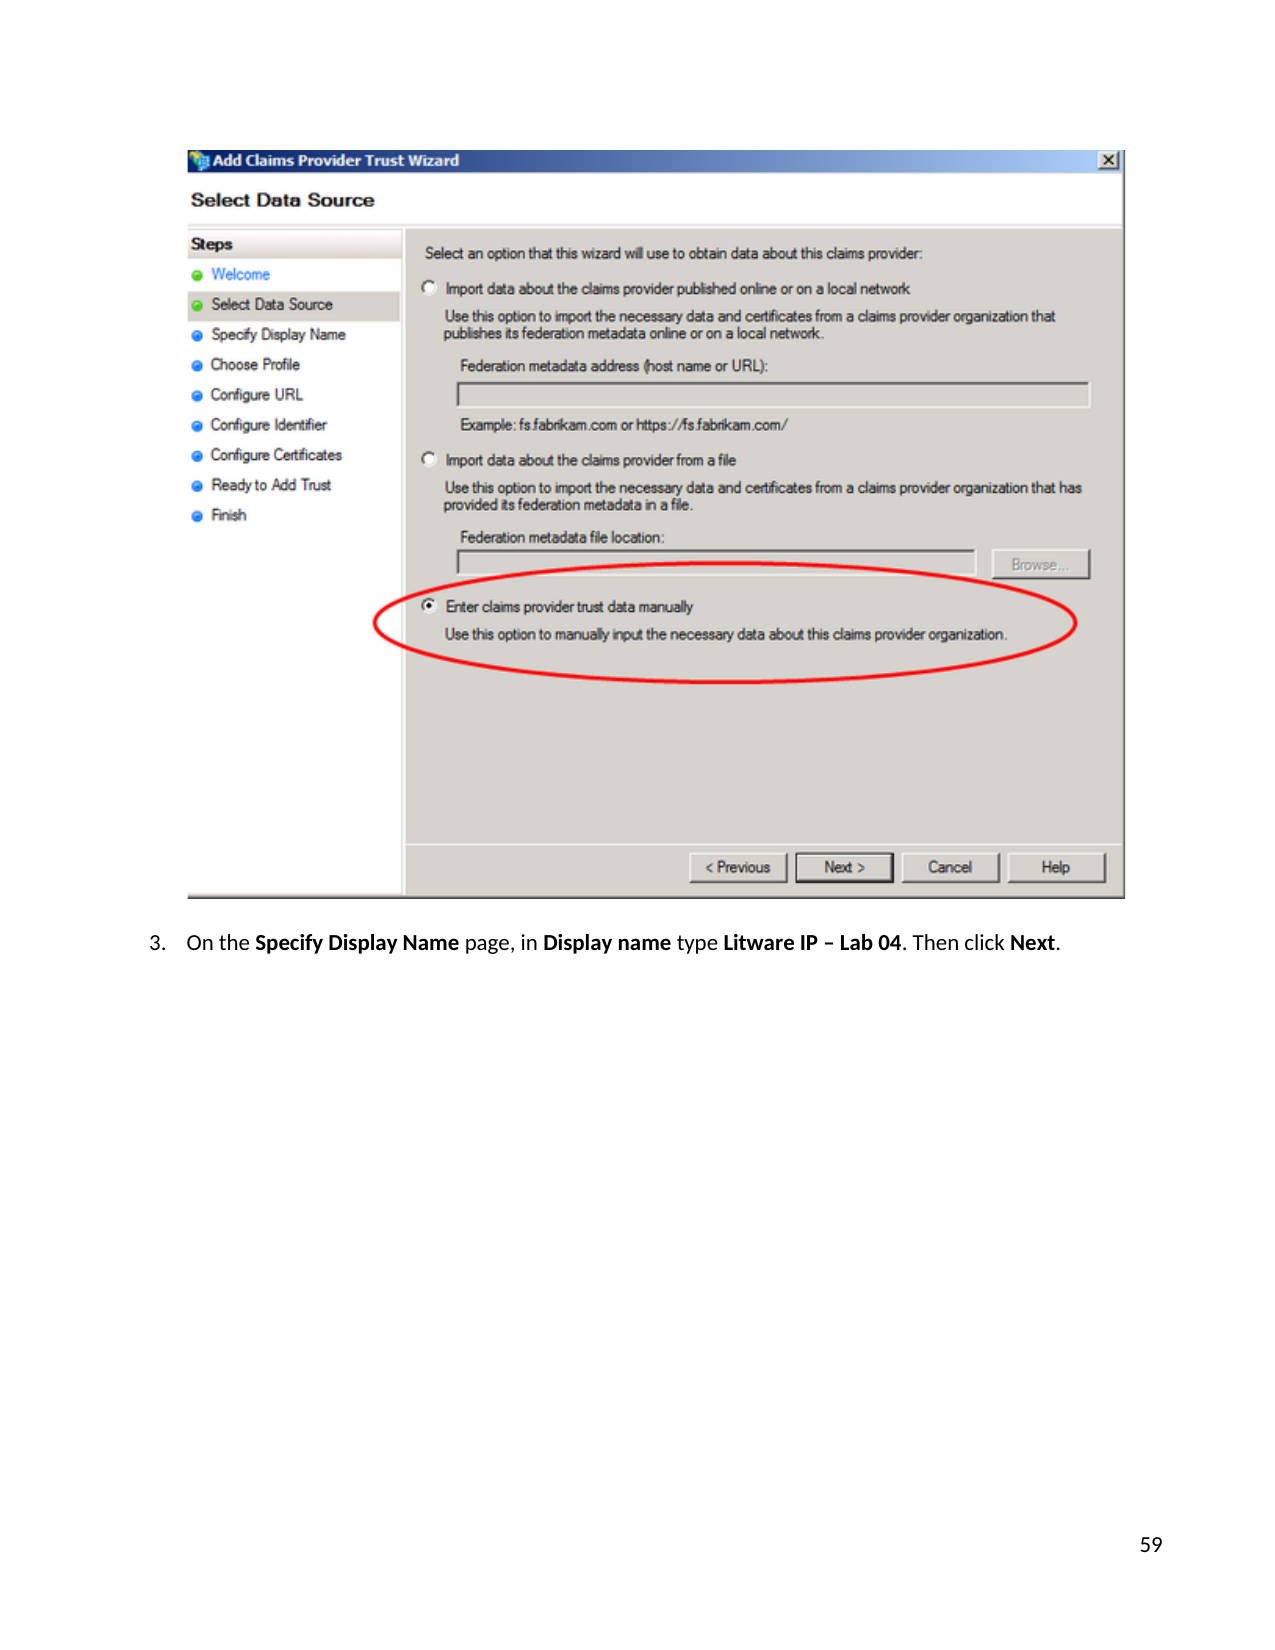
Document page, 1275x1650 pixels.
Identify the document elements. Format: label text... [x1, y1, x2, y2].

picture [187, 150, 1126, 899]
list On the Specify Display Name page, in Display name type Litware IP – Lab 04. Then click Next. [149, 928, 1162, 956]
